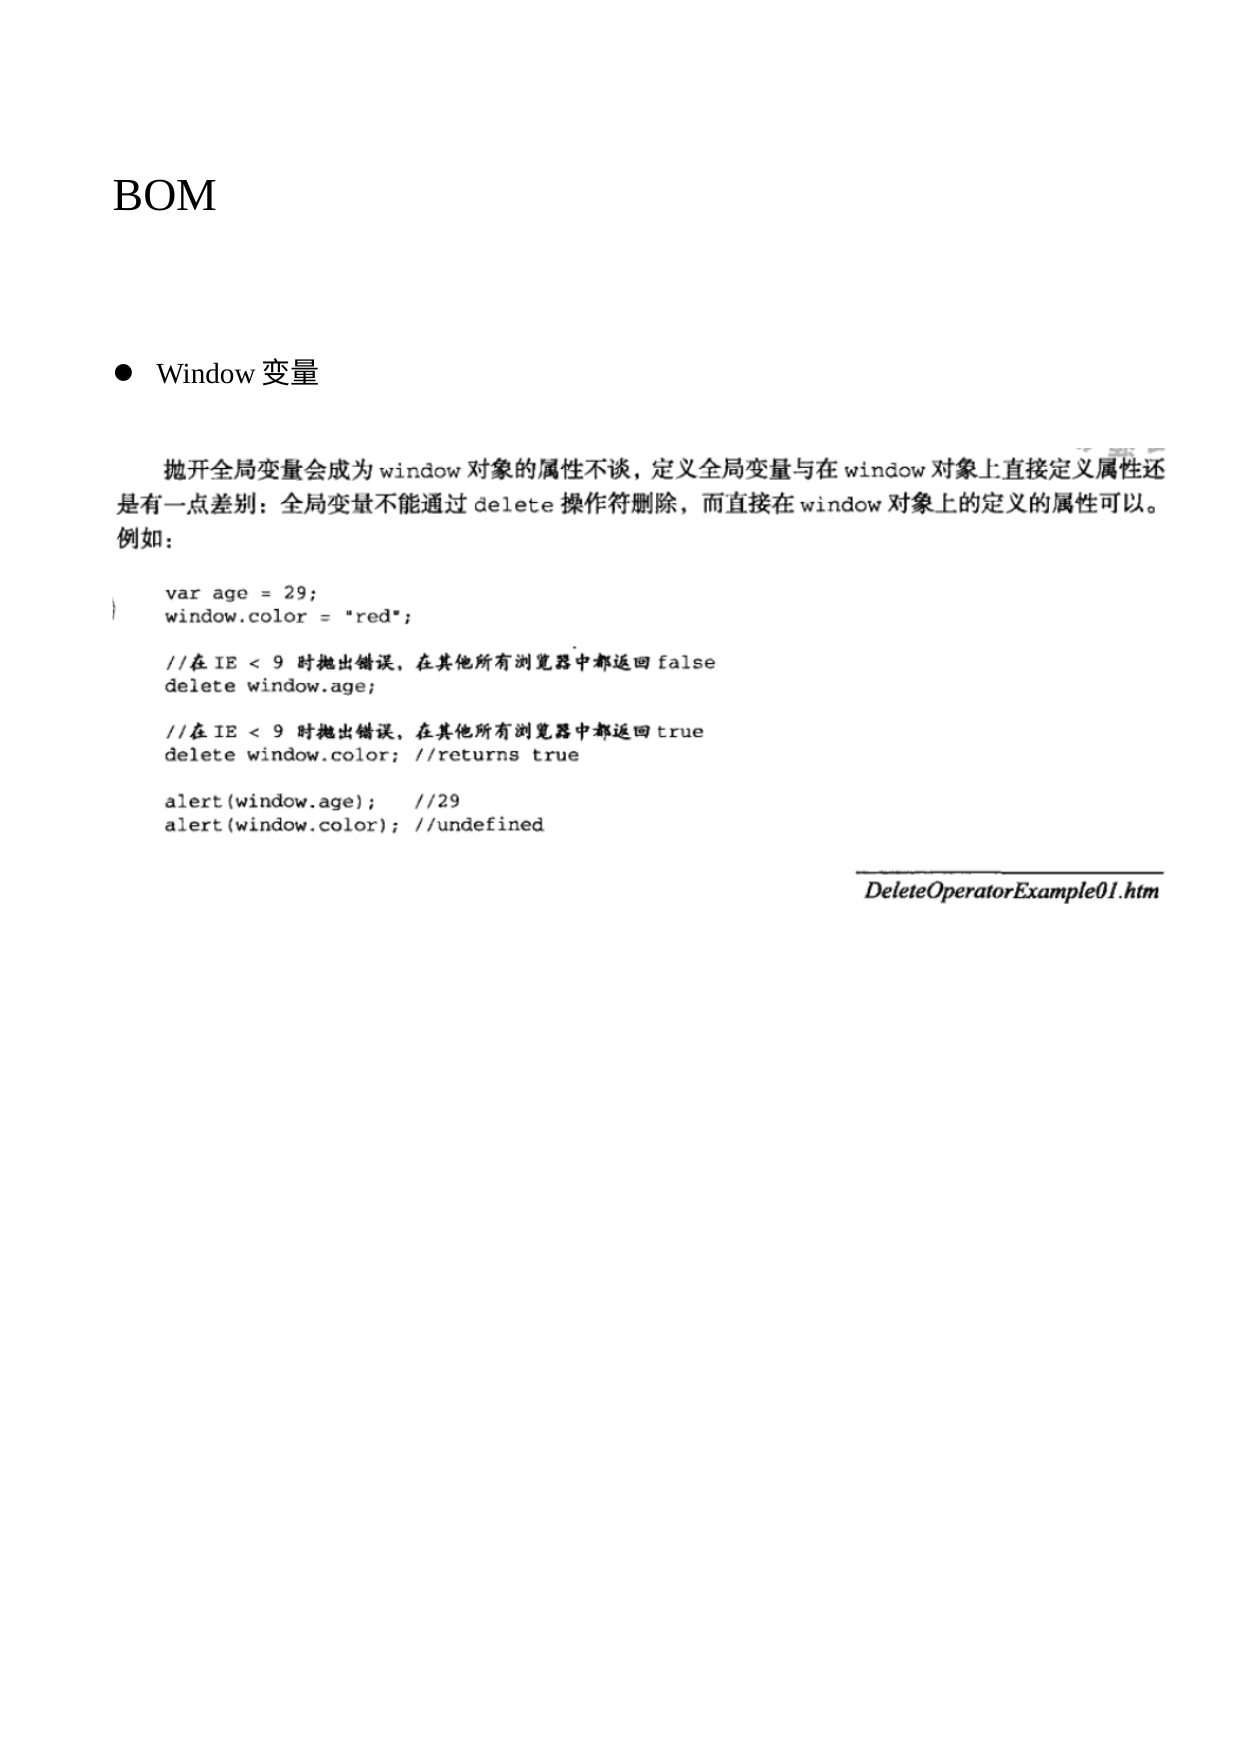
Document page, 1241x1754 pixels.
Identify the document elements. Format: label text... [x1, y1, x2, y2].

subtitle BOM [112, 159, 1128, 228]
picture [112, 448, 1203, 904]
subtitle Window变量 [112, 336, 1128, 405]
